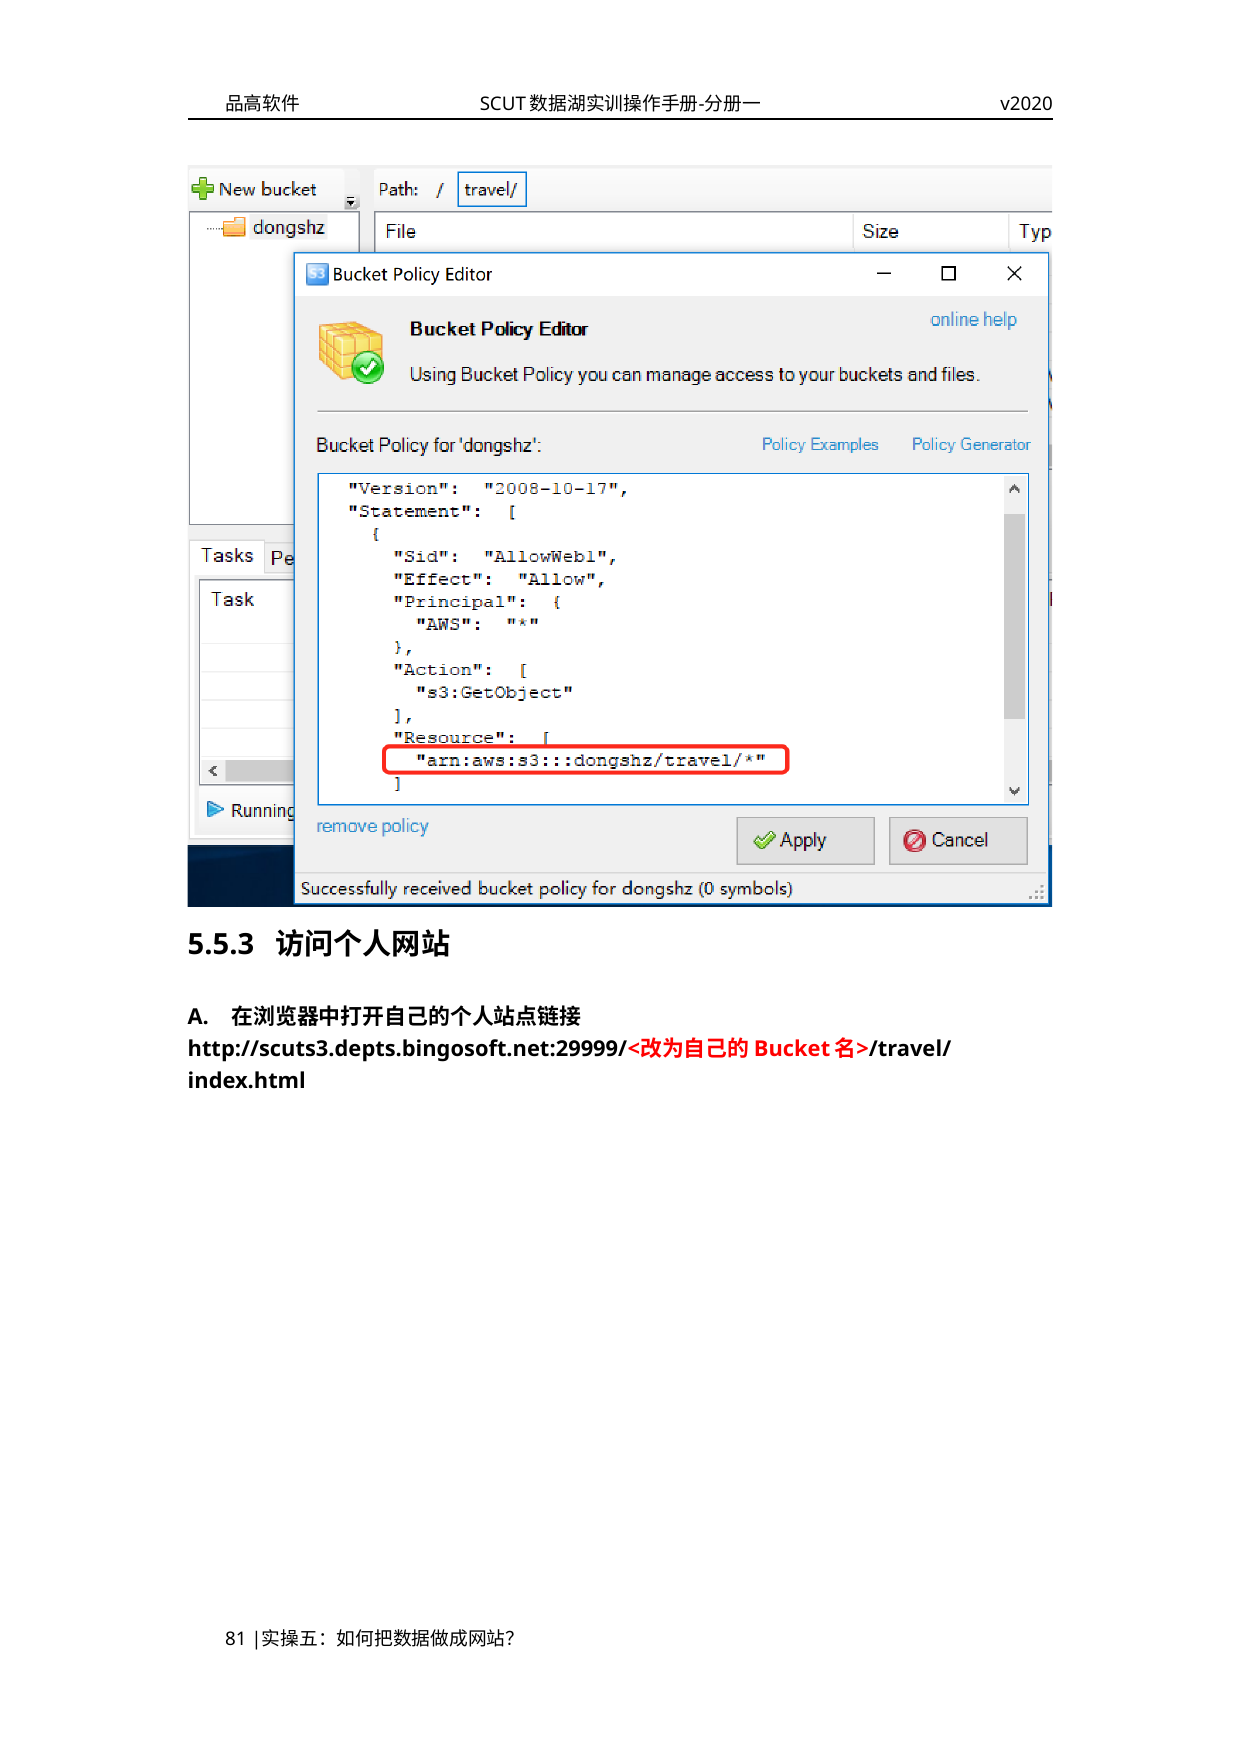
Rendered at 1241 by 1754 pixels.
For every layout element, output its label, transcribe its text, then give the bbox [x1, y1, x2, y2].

text http://scuts3.depts.bingosoft.net:29999/<改为自己的Bucket名>/travel/index.html [187, 1031, 1053, 1096]
list 在浏览器中打开自己的个人站点链接 [187, 998, 1053, 1031]
subtitle 访问个人网站 [187, 909, 1053, 974]
picture [187, 165, 1053, 907]
